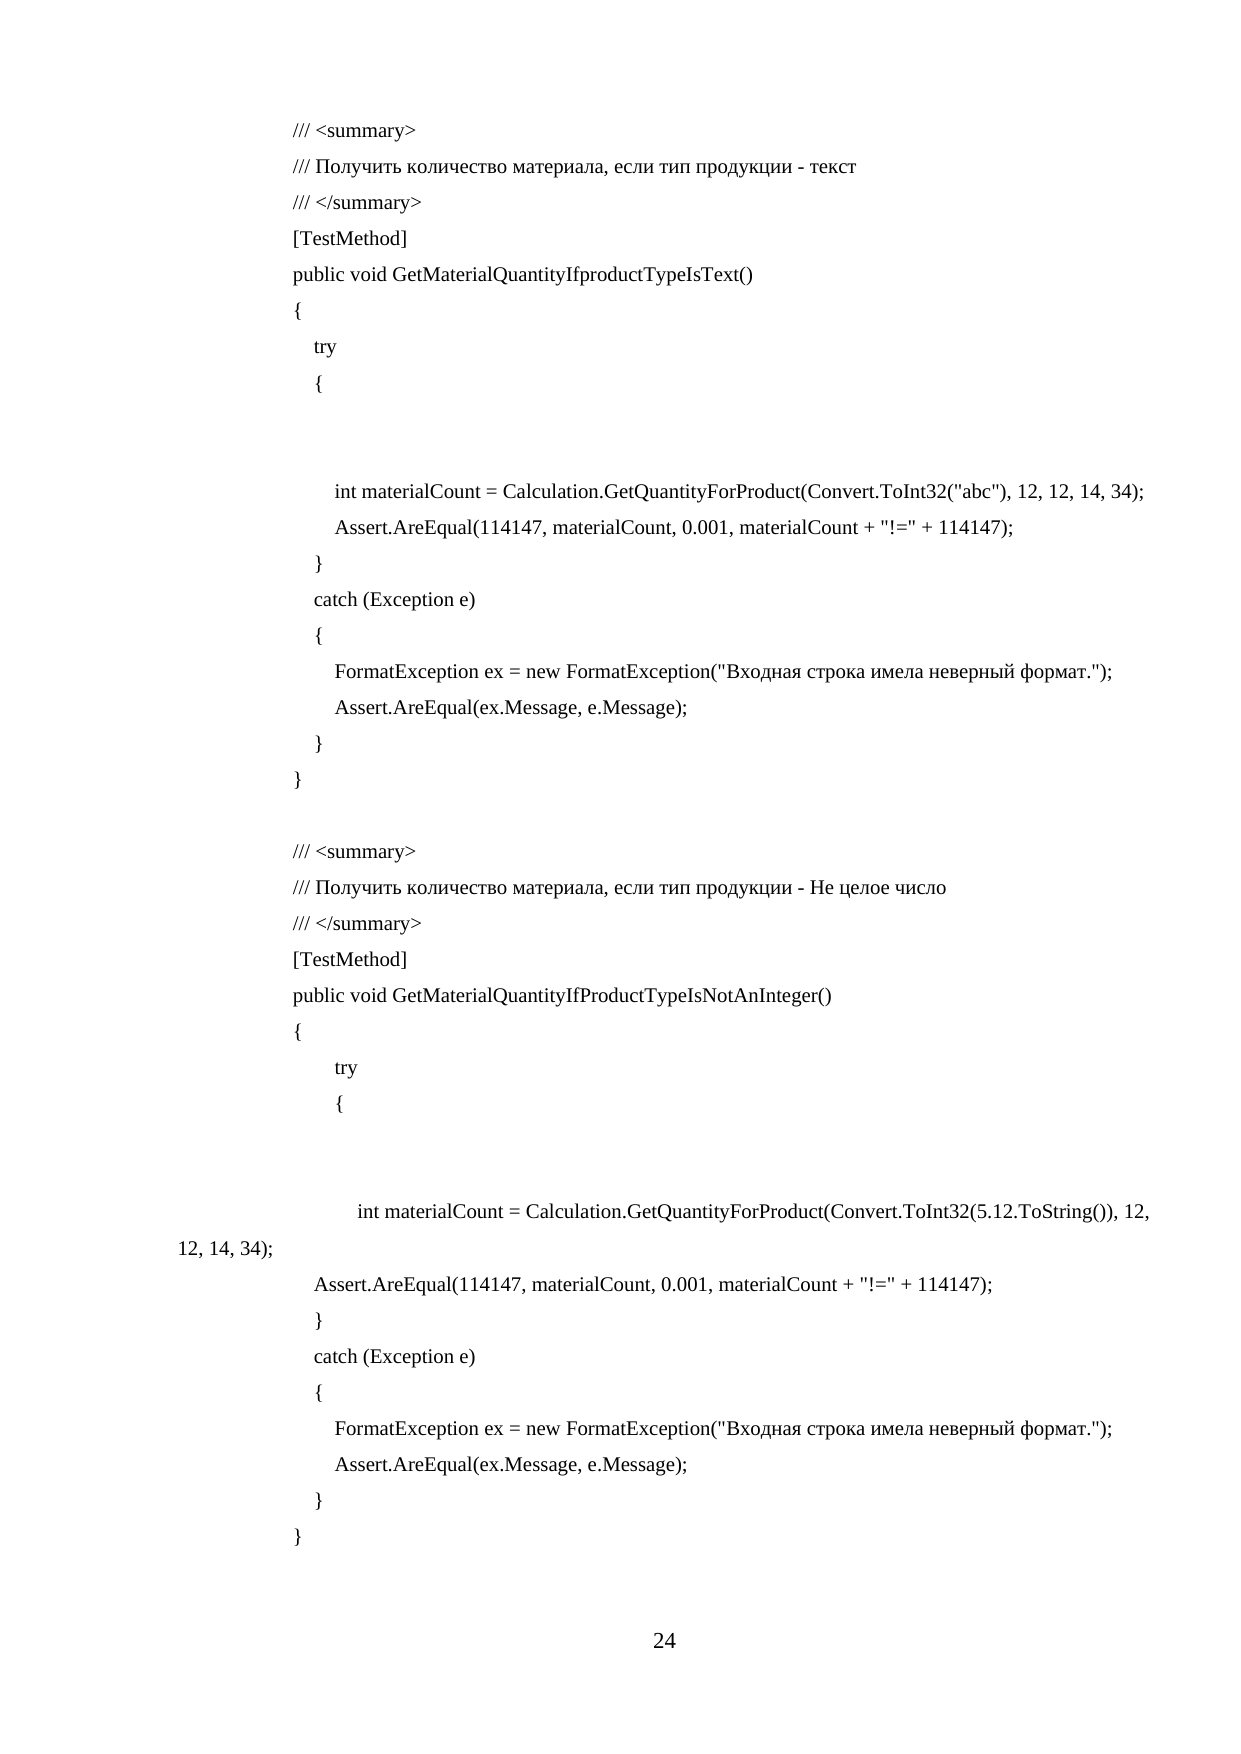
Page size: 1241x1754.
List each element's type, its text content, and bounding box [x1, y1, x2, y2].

text /// </summary> [177, 911, 1152, 935]
text } [177, 1524, 1152, 1548]
text Assert.AreEqual(114147, materialCount, 0.001, materialCount + "!=" + 114147); [177, 1271, 1152, 1296]
text /// Получить количество материала, если тип продукции - Не целое число [177, 875, 1152, 899]
text { [177, 1091, 1152, 1115]
text [TestMethod] [177, 947, 1152, 971]
text /// <summary> [177, 118, 1152, 142]
text FormatException ex = new FormatException("Входная строка имела неверный формат."); [177, 659, 1152, 683]
text } [177, 731, 1152, 755]
text catch (Exception e) [177, 1343, 1152, 1368]
text { [177, 623, 1152, 647]
text catch (Exception e) [177, 587, 1152, 611]
text try [177, 334, 1152, 358]
text } [177, 1307, 1152, 1332]
text { [177, 1019, 1152, 1043]
text { [177, 298, 1152, 322]
text Assert.AreEqual(114147, materialCount, 0.001, materialCount + "!=" + 114147); [177, 514, 1152, 539]
text Assert.AreEqual(ex.Message, e.Message); [177, 695, 1152, 719]
text Assert.AreEqual(ex.Message, e.Message); [177, 1452, 1152, 1476]
text /// </summary> [177, 190, 1152, 214]
text /// Получить количество материала, если тип продукции - текст [177, 154, 1152, 178]
text FormatException ex = new FormatException("Входная строка имела неверный формат."); [177, 1416, 1152, 1440]
text } [177, 1488, 1152, 1512]
text { [177, 370, 1152, 394]
text /// <summary> [177, 839, 1152, 863]
text int materialCount = Calculation.GetQuantityForProduct(Convert.ToInt32(5.12.ToString()), 12, 12, 14, 34); [177, 1199, 1152, 1259]
text try [177, 1055, 1152, 1079]
text } [177, 767, 1152, 791]
text public void GetMaterialQuantityIfproductTypeIsText() [177, 262, 1152, 286]
text } [177, 551, 1152, 575]
text [TestMethod] [177, 226, 1152, 250]
text int materialCount = Calculation.GetQuantityForProduct(Convert.ToInt32("abc"), 12, 12, 14, 34); [177, 478, 1152, 503]
text public void GetMaterialQuantityIfProductTypeIsNotAnInteger() [177, 983, 1152, 1007]
text { [177, 1379, 1152, 1404]
